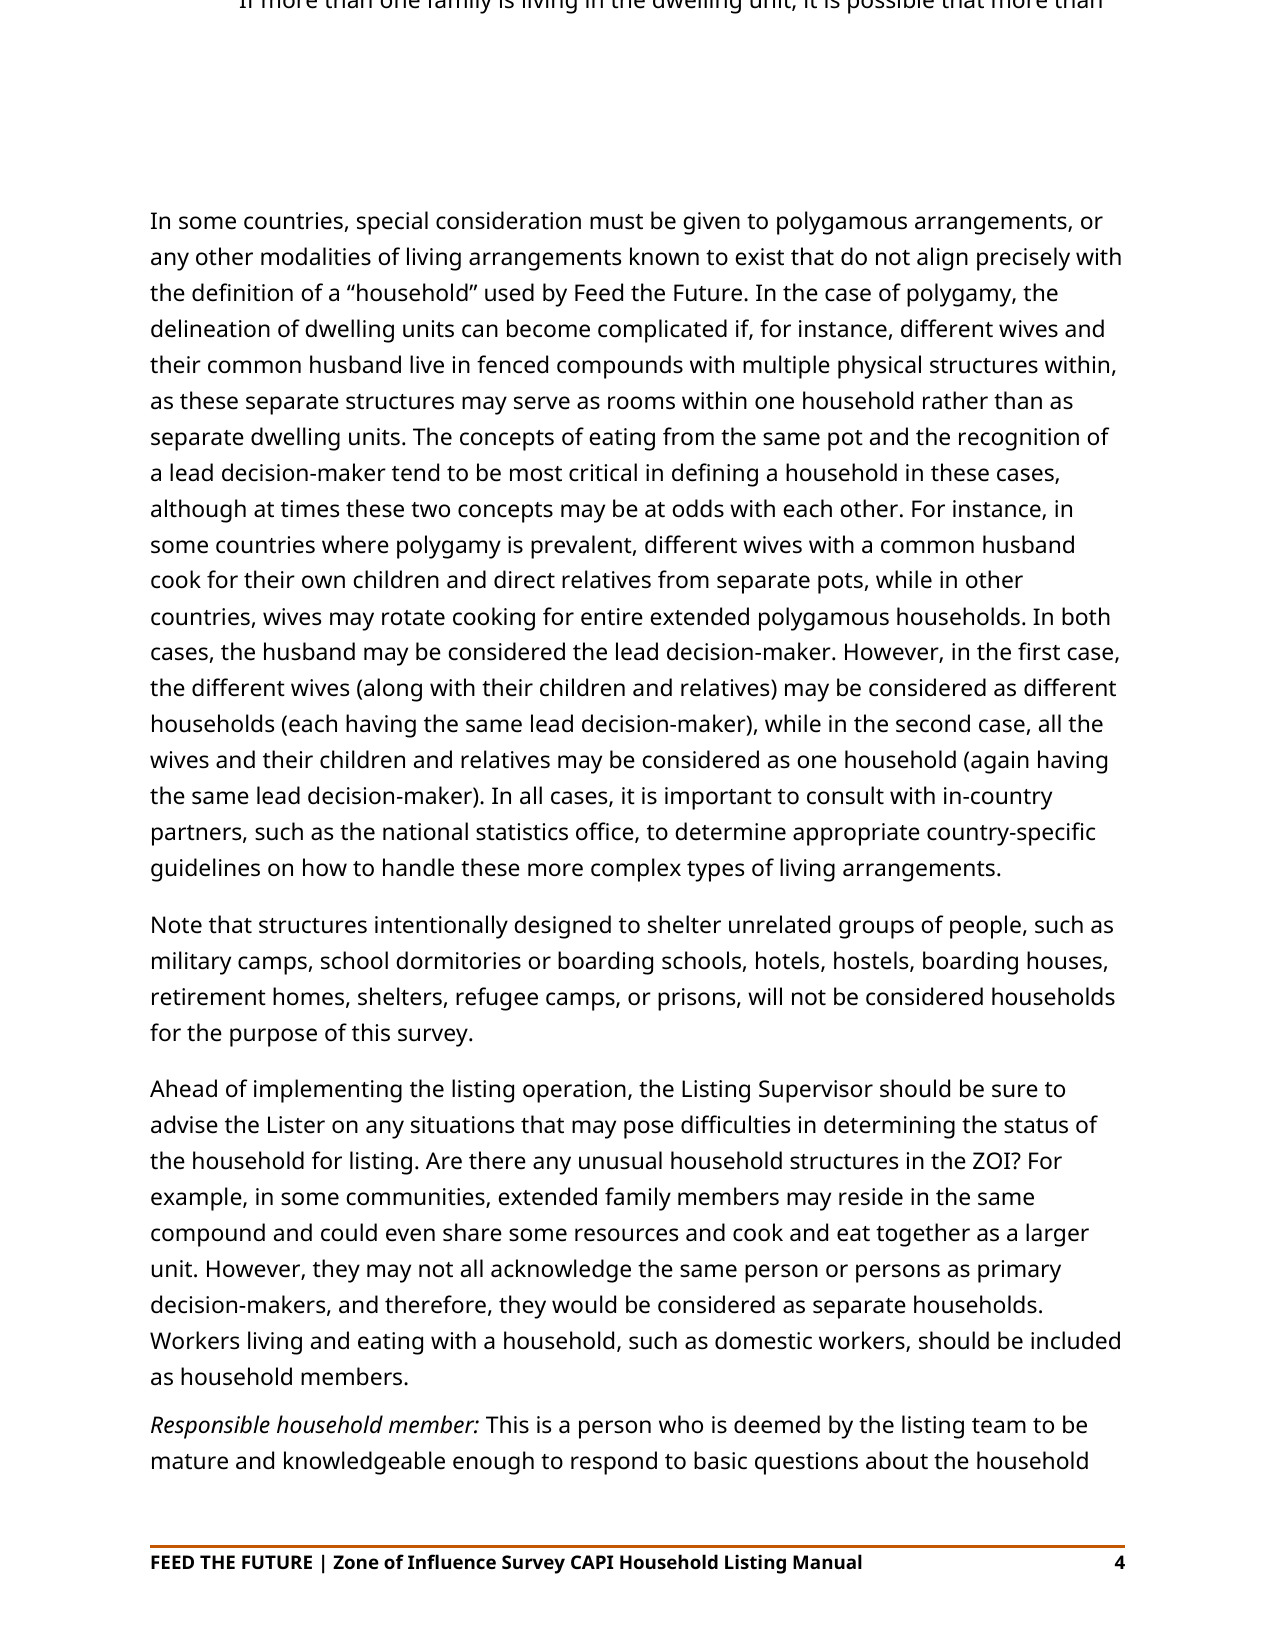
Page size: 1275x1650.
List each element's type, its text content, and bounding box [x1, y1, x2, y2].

text Ahead of implementing the listing operation, the Listing Supervisor should be sure to advise the Lister on any situations that may pose difficulties in determining the status of the household for listing. Are there any unusual household structures in the ZOI? For example, in some communities, extended family members may reside in the same compound and could even share some resources and cook and eat together as a larger unit. However, they may not all acknowledge the same person or persons as primary decision-makers, and therefore, they would be considered as separate households. Workers living and eating with a household, such as domestic workers, should be included as household members. [150, 1073, 1125, 1392]
text In some countries, special consideration must be given to polygamous arrangements, or any other modalities of living arrangements known to exist that do not align precisely with the definition of a “household” used by Feed the Future. In the case of polygamy, the delineation of dwelling units can become complicated if, for instance, different wives and their common husband live in fenced compounds with multiple physical structures within, as these separate structures may serve as rooms within one household rather than as separate dwelling units. The concepts of eating from the same pot and the recognition of a lead decision-maker tend to be most critical in defining a household in these cases, although at times these two concepts may be at odds with each other. For instance, in some countries where polygamy is prevalent, different wives with a common husband cook for their own children and direct relatives from separate pots, while in other countries, wives may rotate cooking for entire extended polygamous households. In both cases, the husband may be considered the lead decision-maker. However, in the first case, the different wives (along with their children and relatives) may be considered as different households (each having the same lead decision-maker), while in the second case, all the wives and their children and relatives may be considered as one household (again having the same lead decision-maker). In all cases, it is important to consult with in-country partners, such as the national statistics office, to determine appropriate country-specific guidelines on how to handle these more complex types of living arrangements. [150, 205, 1125, 883]
text Note that structures intentionally designed to shelter unrelated groups of people, such as military camps, school dormitories or boarding schools, hotels, hostels, boarding houses, retirement homes, shelters, refugee camps, or prisons, will not be considered households for the purpose of this survey. [150, 909, 1125, 1048]
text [150, 1409, 1125, 1476]
